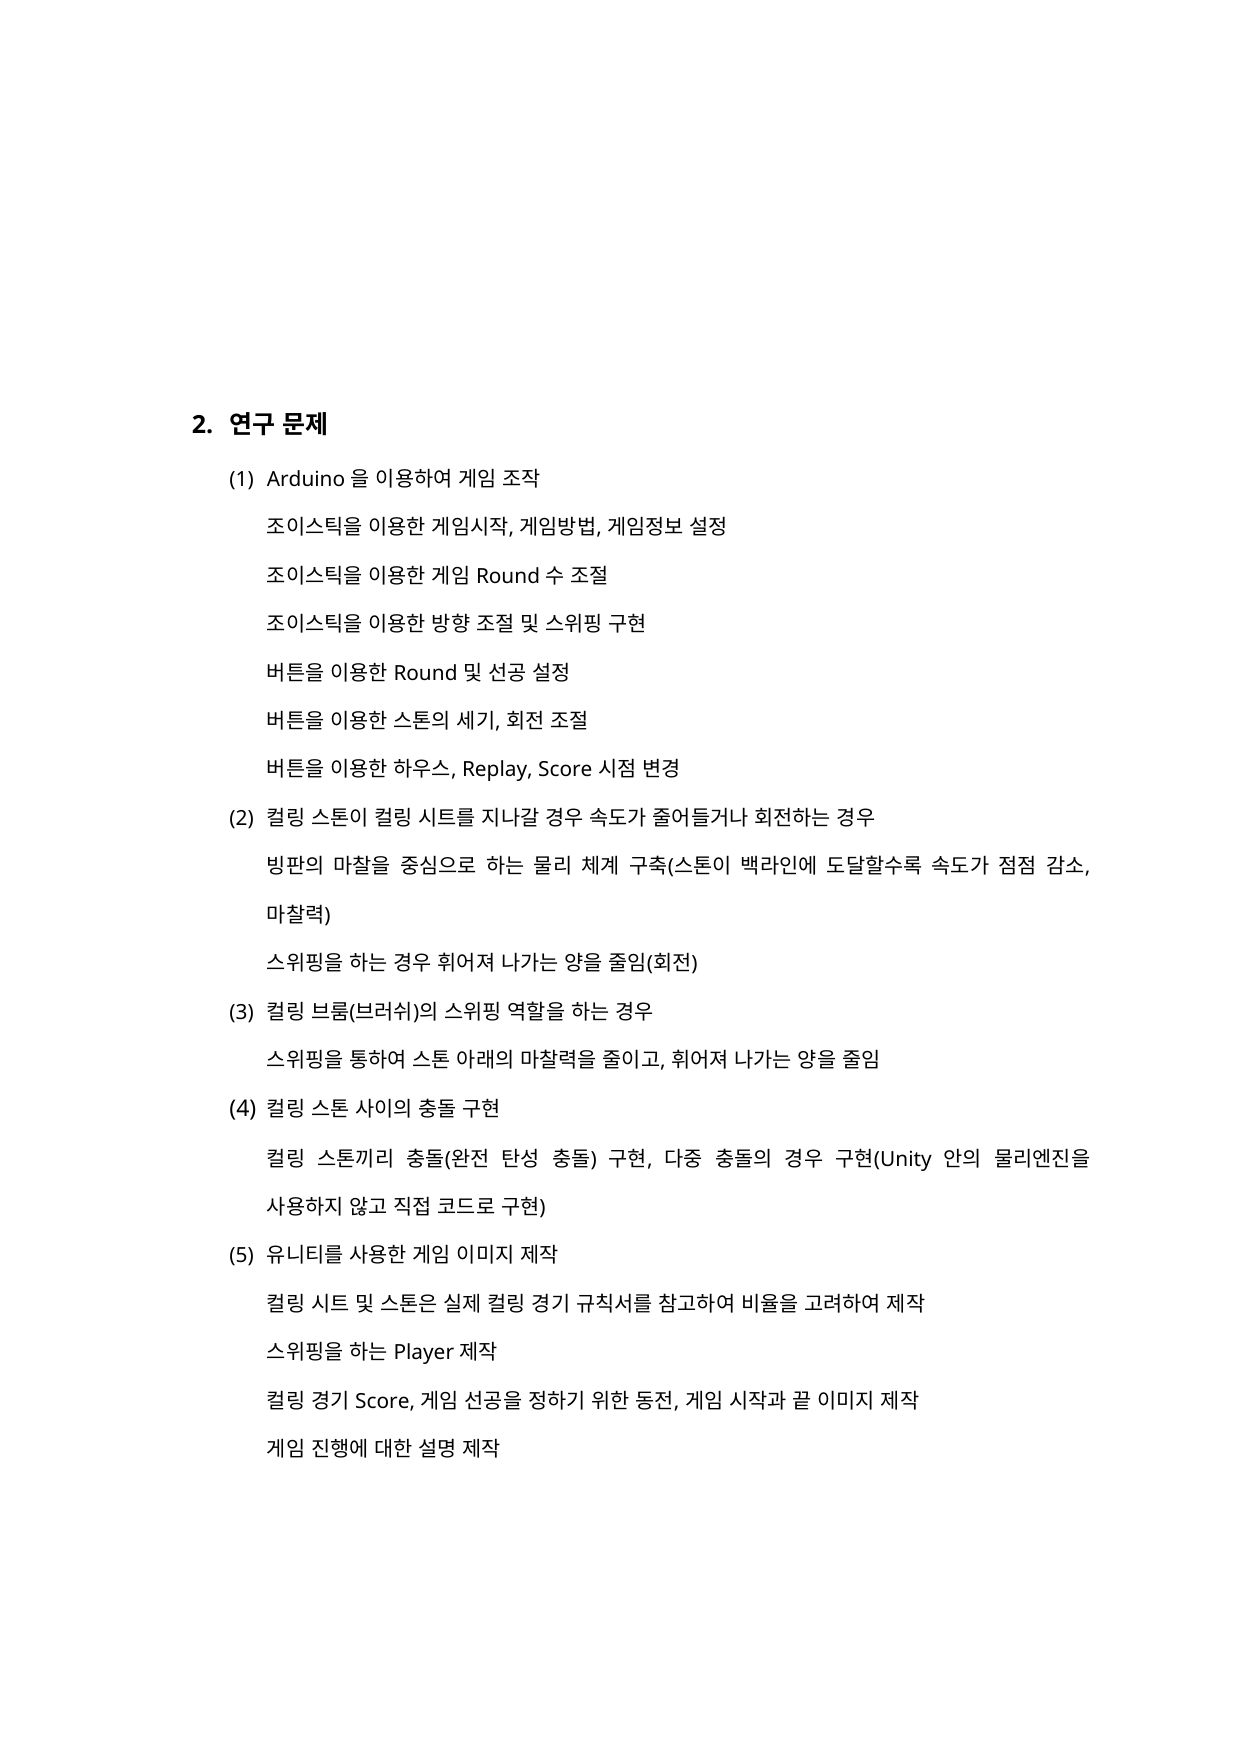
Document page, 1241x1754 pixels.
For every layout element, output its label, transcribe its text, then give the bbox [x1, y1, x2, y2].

text 스위핑을 하는 경우 휘어져 나가는 양을 줄임(회전) [267, 946, 1090, 977]
text 스위핑을 하는 Player 제작 [267, 1335, 1090, 1366]
text 조이스틱을 이용한 방향 조절 및 스위핑 구현 [267, 607, 1090, 638]
text 버튼을 이용한 하우스, Replay, Score 시점 변경 [267, 753, 1090, 783]
list 연구 문제 [192, 404, 1090, 441]
text 게임 진행에 대한 설명 제작 [267, 1432, 1090, 1462]
list 컬링 스톤이 컬링 시트를 지나갈 경우 속도가 줄어들거나 회전하는 경우 [229, 801, 1090, 831]
text 조이스틱을 이용한 게임시작, 게임방법, 게임정보 설정 [267, 511, 1090, 541]
text 버튼을 이용한 Round 및 선공 설정 [267, 656, 1090, 686]
text 조이스틱을 이용한 게임 Round 수 조절 [267, 559, 1090, 589]
text 스위핑을 통하여 스톤 아래의 마찰력을 줄이고, 휘어져 나가는 양을 줄임 [267, 1043, 1090, 1074]
text 컬링 스톤끼리 충돌(완전 탄성 충돌) 구현, 다중 충돌의 경우 구현(Unity 안의 물리엔진을 사용하지 않고 직접 코드로 구현) [267, 1142, 1090, 1221]
list 컬링 스톤 사이의 충돌 구현 [229, 1092, 1090, 1123]
list Arduino 을 이용하여 게임 조작 [229, 462, 1090, 492]
list 유니티를 사용한 게임 이미지 제작 [229, 1239, 1090, 1269]
text 버튼을 이용한 스톤의 세기, 회전 조절 [267, 704, 1090, 734]
list 컬링 브룸(브러쉬)의 스위핑 역할을 하는 경우 [229, 995, 1090, 1025]
text 컬링 시트 및 스톤은 실제 컬링 경기 규칙서를 참고하여 비율을 고려하여 제작 [267, 1287, 1090, 1317]
text 빙판의 마찰을 중심으로 하는 물리 체계 구축(스톤이 백라인에 도달할수록 속도가 점점 감소, 마찰력) [267, 849, 1090, 928]
text 컬링 경기 Score, 게임 선공을 정하기 위한 동전, 게임 시작과 끝 이미지 제작 [267, 1384, 1090, 1414]
